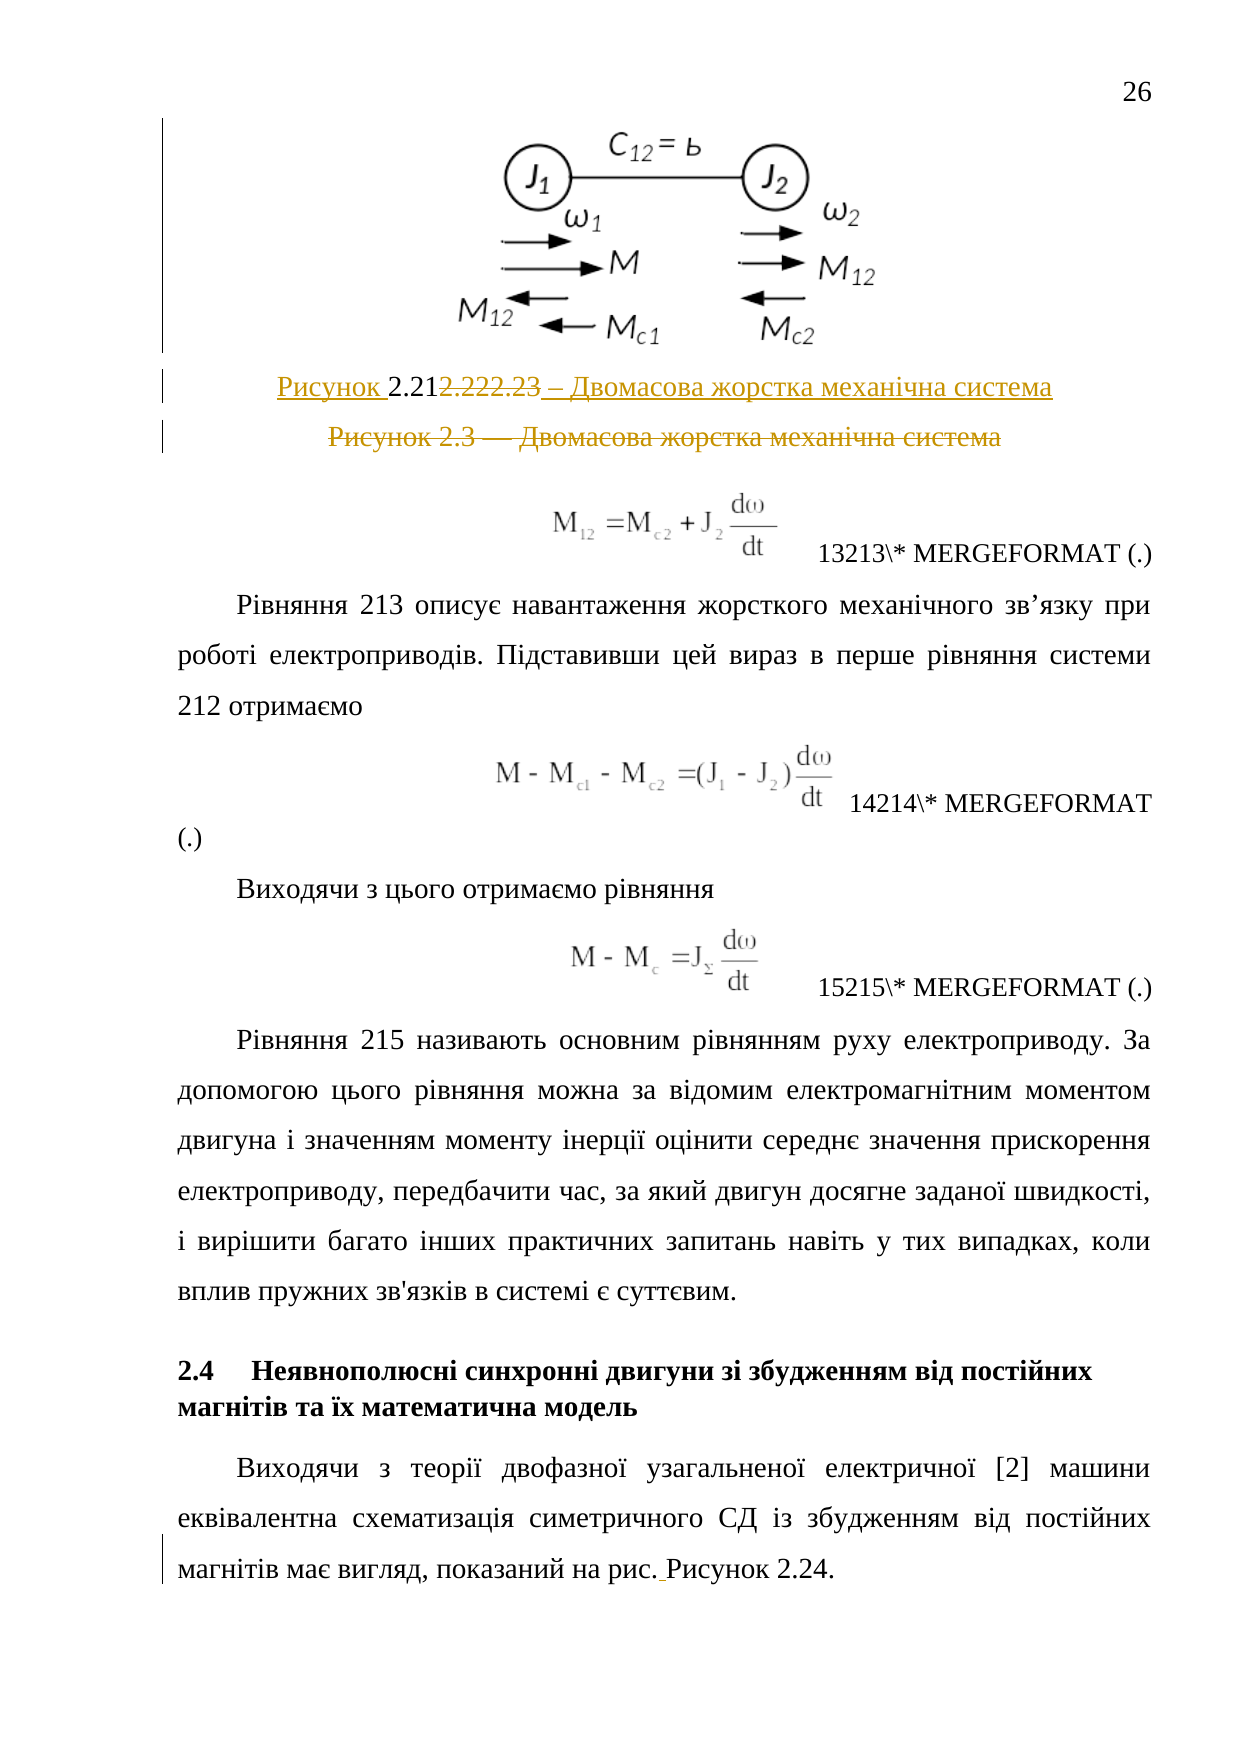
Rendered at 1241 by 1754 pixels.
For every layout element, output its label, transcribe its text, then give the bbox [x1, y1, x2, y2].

text 2.4 [177, 369, 1152, 403]
text Рівняння описує навантаження жорсткого механічного зв’язку при роботі електроприводів. Підставивши цей вираз в перше рівняння системи отримаємо [177, 587, 1152, 721]
text Виходячи з теорії двофазної узагальненої електричної [2] машини еквівалентна схематизація симетричного СД із збудженням від постійних магнітів має вигляд, показаний на рис.2.5. [177, 1450, 1152, 1584]
text Рівняння називають основним рівнянням руху електроприводу. За допомогою цього рівняння можна за відомим електромагнітним моментом двигуна і значенням моменту інерції оцінити середнє значення прискорення електроприводу, передбачити час, за який двигун досягне заданої швидкості, і вирішити багато інших практичних запитань навіть у тих випадках, коли вплив пружних зв'язків в системі є суттєвим. [177, 1022, 1152, 1307]
subtitle 2.4 Неявнополюсні синхронні двигуни зі збудженням від постійних магнітів та їх математична модель [177, 1353, 1152, 1422]
text Виходячи з цього отримаємо рівняння [177, 872, 1152, 905]
